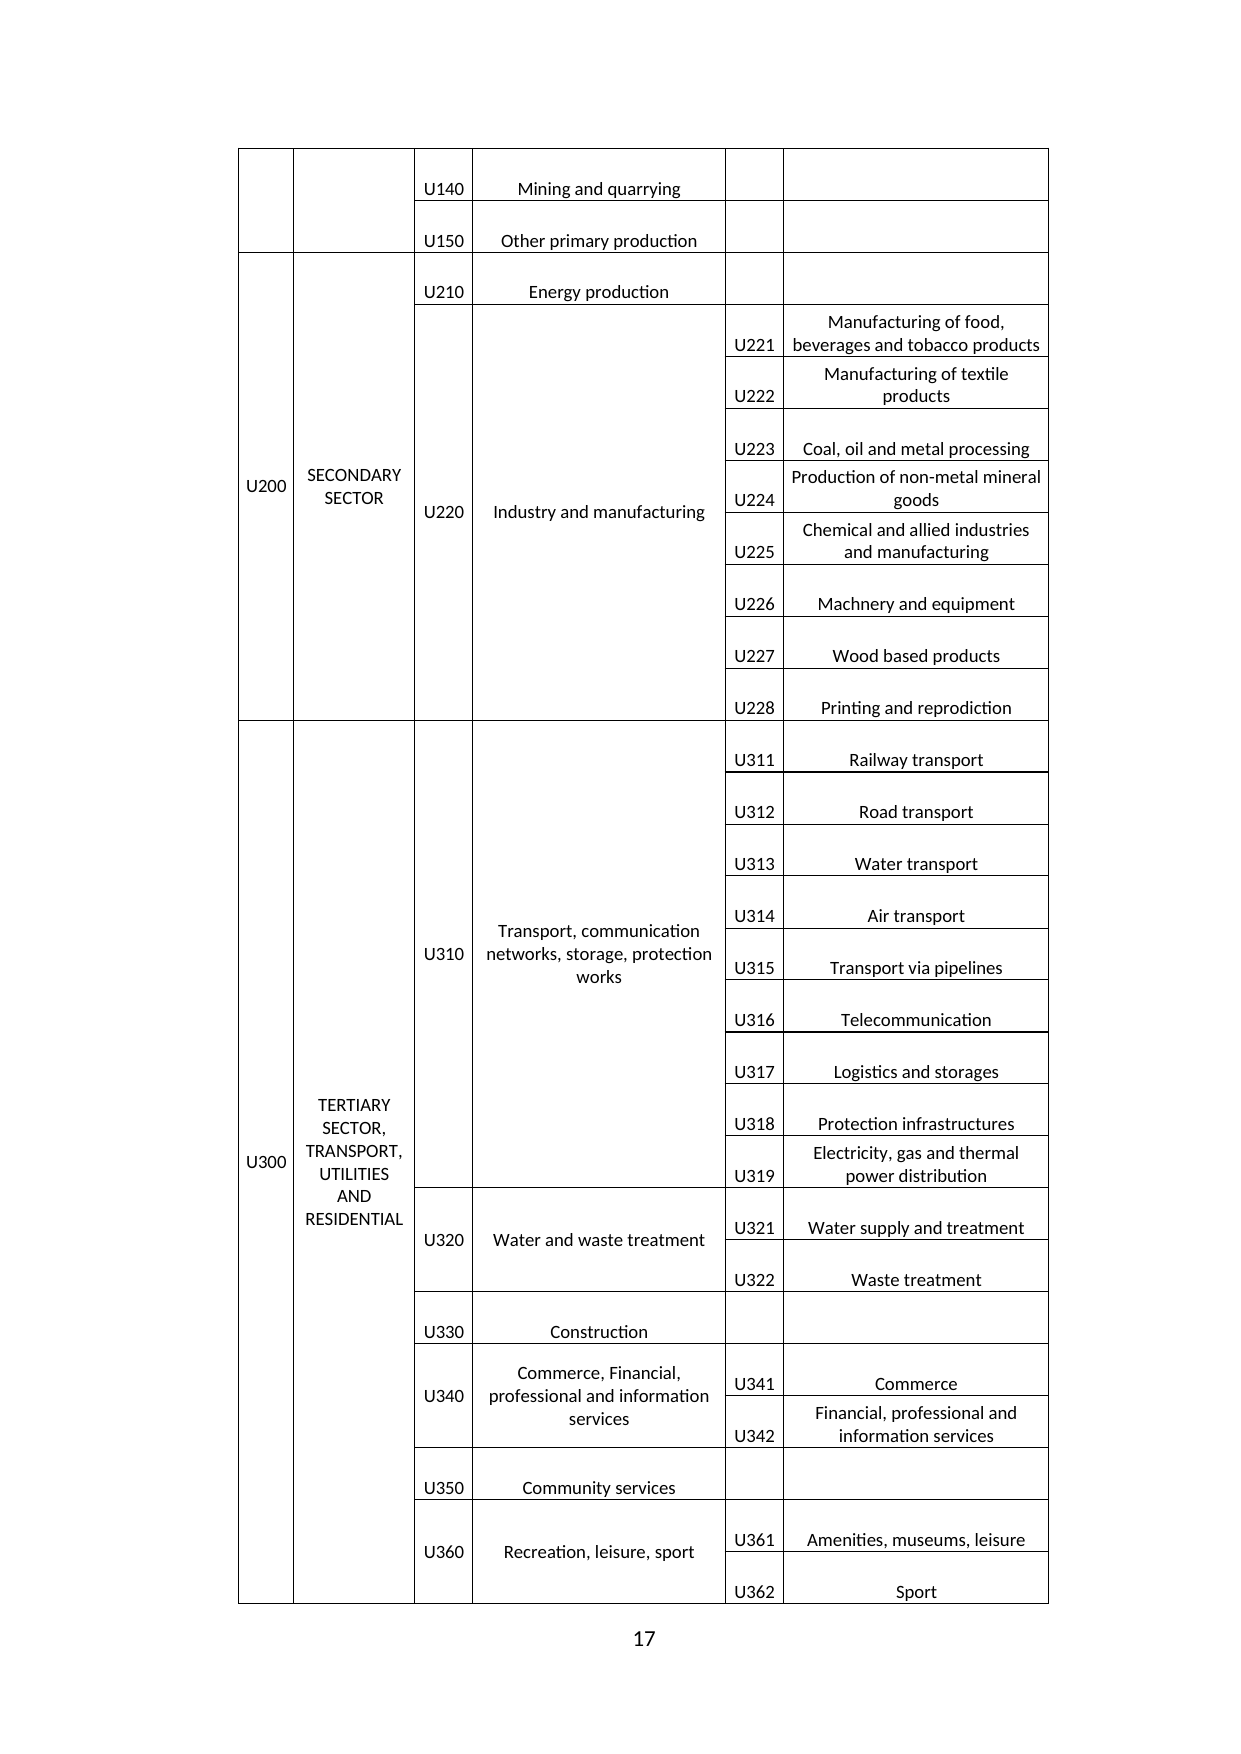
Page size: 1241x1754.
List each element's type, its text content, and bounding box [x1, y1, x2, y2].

table_cell U150 [415, 201, 472, 252]
table_cell Machnery and equipment [784, 565, 1048, 616]
table_cell U228 [726, 669, 783, 719]
table_cell U341 [726, 1344, 783, 1395]
table_cell [726, 149, 783, 200]
table_cell SECONDARY SECTOR [294, 253, 414, 719]
table_cell U317 [726, 1033, 783, 1083]
table_cell [726, 253, 783, 304]
table_cell Water supply and treatment [784, 1188, 1048, 1239]
table_cell [784, 149, 1048, 200]
table_cell Other primary production [473, 201, 725, 252]
table_cell U350 [415, 1448, 472, 1499]
table_cell [726, 201, 783, 252]
table_cell U223 [726, 409, 783, 459]
table_cell Chemical and allied industries and manufacturing [784, 513, 1048, 563]
table_cell U318 [726, 1084, 783, 1135]
table_cell U342 [726, 1396, 783, 1447]
table_cell Protection infrastructures [784, 1084, 1048, 1135]
table_cell Recreation, leisure, sport [473, 1500, 725, 1603]
table_cell Air transport [784, 876, 1048, 927]
table_cell Financial, professional and information services [784, 1396, 1048, 1447]
table_cell Coal, oil and metal processing [784, 409, 1048, 459]
table_cell TERTIARY SECTOR, TRANSPORT, UTILITIES AND RESIDENTIAL [294, 721, 414, 1603]
table_cell Production of non-metal mineral goods [784, 461, 1048, 512]
table_cell Community services [473, 1448, 725, 1499]
table_cell Telecommunication [784, 980, 1048, 1031]
table_cell Printing and reprodiction [784, 669, 1048, 719]
table_cell Commerce, Financial, professional and information services [473, 1344, 725, 1447]
table_cell U360 [415, 1500, 472, 1603]
table_cell Industry and manufacturing [473, 305, 725, 719]
table_cell Sport [784, 1552, 1048, 1603]
table_cell U220 [415, 305, 472, 719]
table_cell U312 [726, 773, 783, 823]
table_cell U221 [726, 305, 783, 356]
table_cell Railway transport [784, 721, 1048, 771]
table_cell Amenities, museums, leisure [784, 1500, 1048, 1551]
table_cell U225 [726, 513, 783, 563]
table_cell U340 [415, 1344, 472, 1447]
table_cell U321 [726, 1188, 783, 1239]
table_cell [784, 1292, 1048, 1343]
table_cell U226 [726, 565, 783, 616]
table_cell Electricity, gas and thermal power distribution [784, 1136, 1048, 1187]
table_cell Water and waste treatment [473, 1188, 725, 1291]
table_cell U222 [726, 357, 783, 408]
table_cell Waste treatment [784, 1240, 1048, 1291]
table_cell Manufacturing of food, beverages and tobacco products [784, 305, 1048, 356]
table_cell U210 [415, 253, 472, 304]
table_cell Road transport [784, 773, 1048, 823]
table_cell U315 [726, 929, 783, 979]
table_cell [784, 1448, 1048, 1499]
table_cell U361 [726, 1500, 783, 1551]
table_cell U330 [415, 1292, 472, 1343]
table_cell Wood based products [784, 617, 1048, 667]
table_cell Construction [473, 1292, 725, 1343]
table_cell Energy production [473, 253, 725, 304]
table_cell Commerce [784, 1344, 1048, 1395]
table_cell [784, 253, 1048, 304]
table_cell U311 [726, 721, 783, 771]
table_cell Manufacturing of textile products [784, 357, 1048, 408]
table_cell [784, 201, 1048, 252]
table_cell U140 [415, 149, 472, 200]
table_cell U313 [726, 825, 783, 875]
table_cell Mining and quarrying [473, 149, 725, 200]
table_cell [726, 1292, 783, 1343]
table_cell Logistics and storages [784, 1033, 1048, 1083]
table_cell U224 [726, 461, 783, 512]
table_cell [726, 1448, 783, 1499]
table_cell Water transport [784, 825, 1048, 875]
table_cell U320 [415, 1188, 472, 1291]
table_cell U314 [726, 876, 783, 927]
table_cell Transport via pipelines [784, 929, 1048, 979]
table_cell U200 [239, 253, 293, 719]
table_cell U300 [239, 721, 293, 1603]
table_cell U362 [726, 1552, 783, 1603]
table_cell U310 [415, 721, 472, 1187]
table_cell U316 [726, 980, 783, 1031]
table_cell U322 [726, 1240, 783, 1291]
table_cell Transport, communication networks, storage, protection works [473, 721, 725, 1187]
table_cell U319 [726, 1136, 783, 1187]
table_cell U227 [726, 617, 783, 667]
